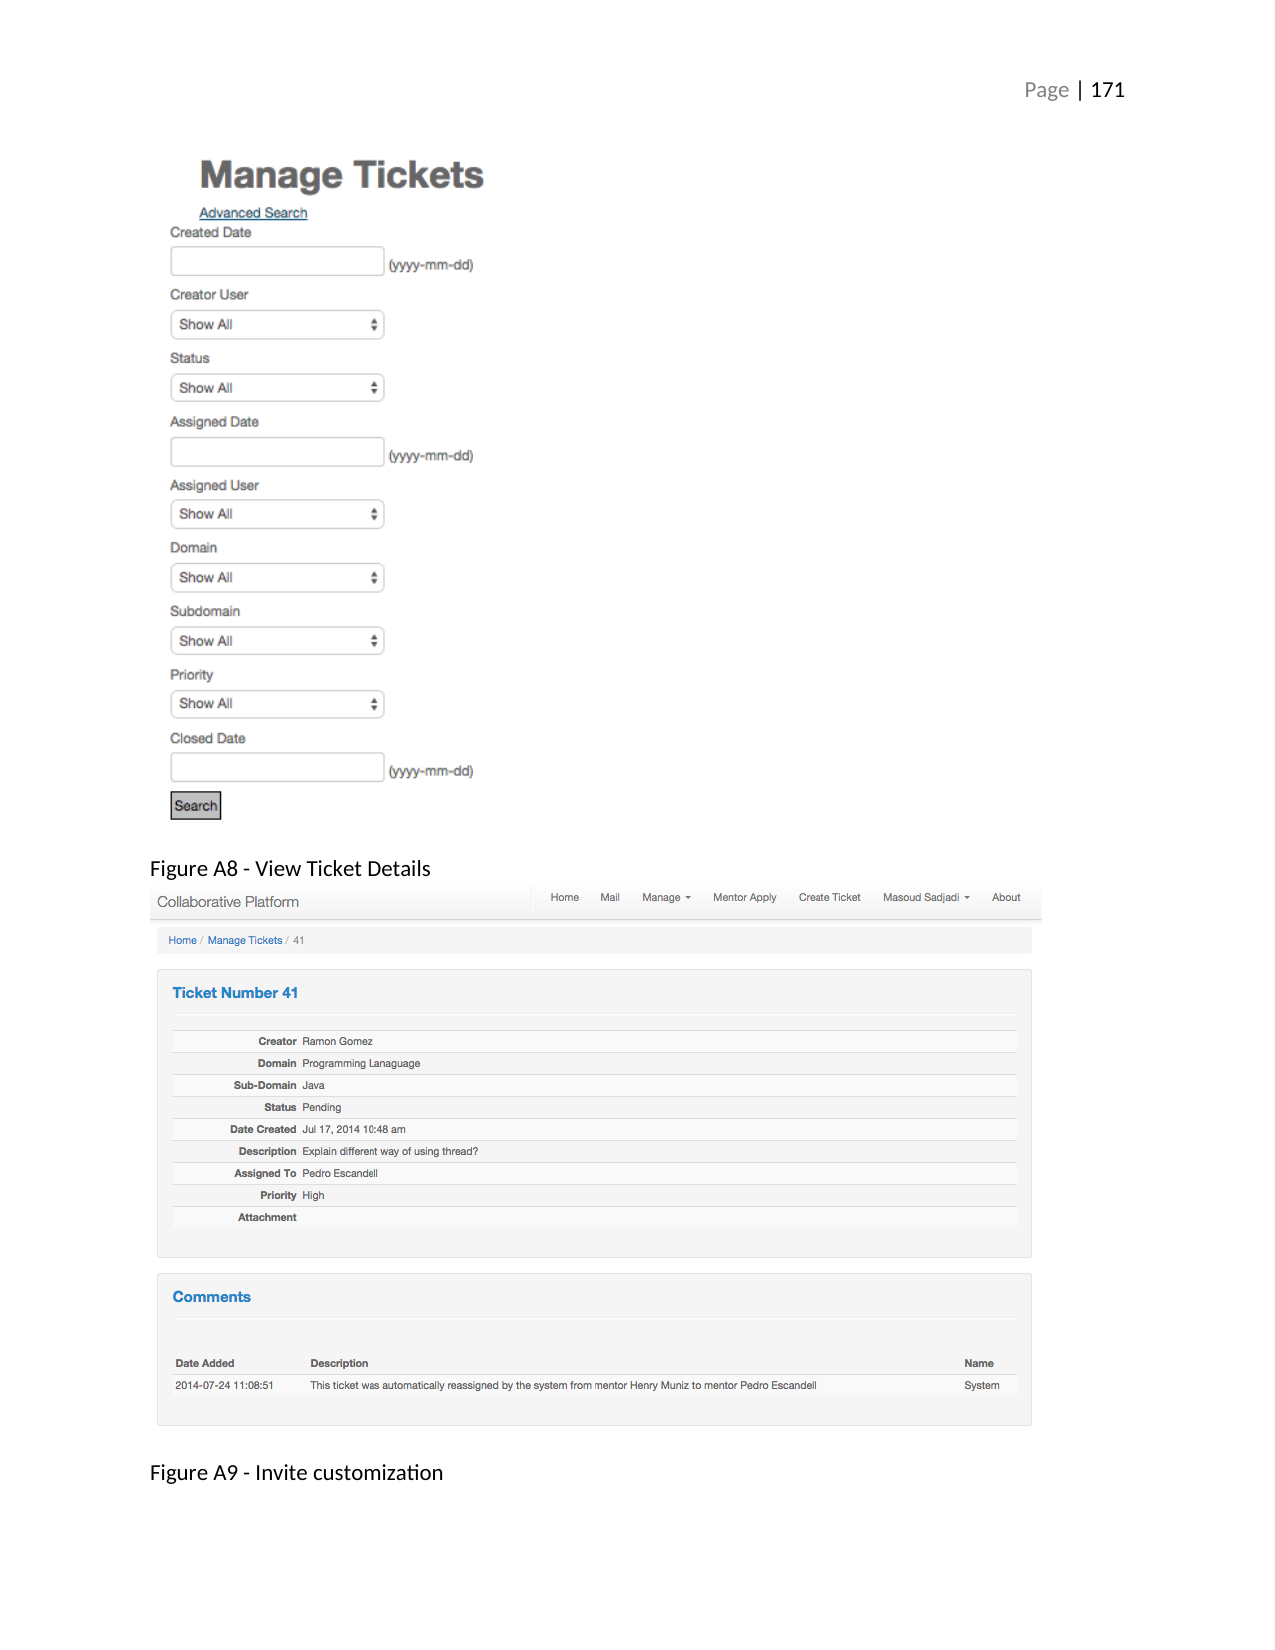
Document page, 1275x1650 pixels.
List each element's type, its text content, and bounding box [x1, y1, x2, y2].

picture [150, 886, 1042, 1434]
text Figure A9 - Invite customization [150, 1458, 1125, 1486]
picture [150, 150, 521, 829]
